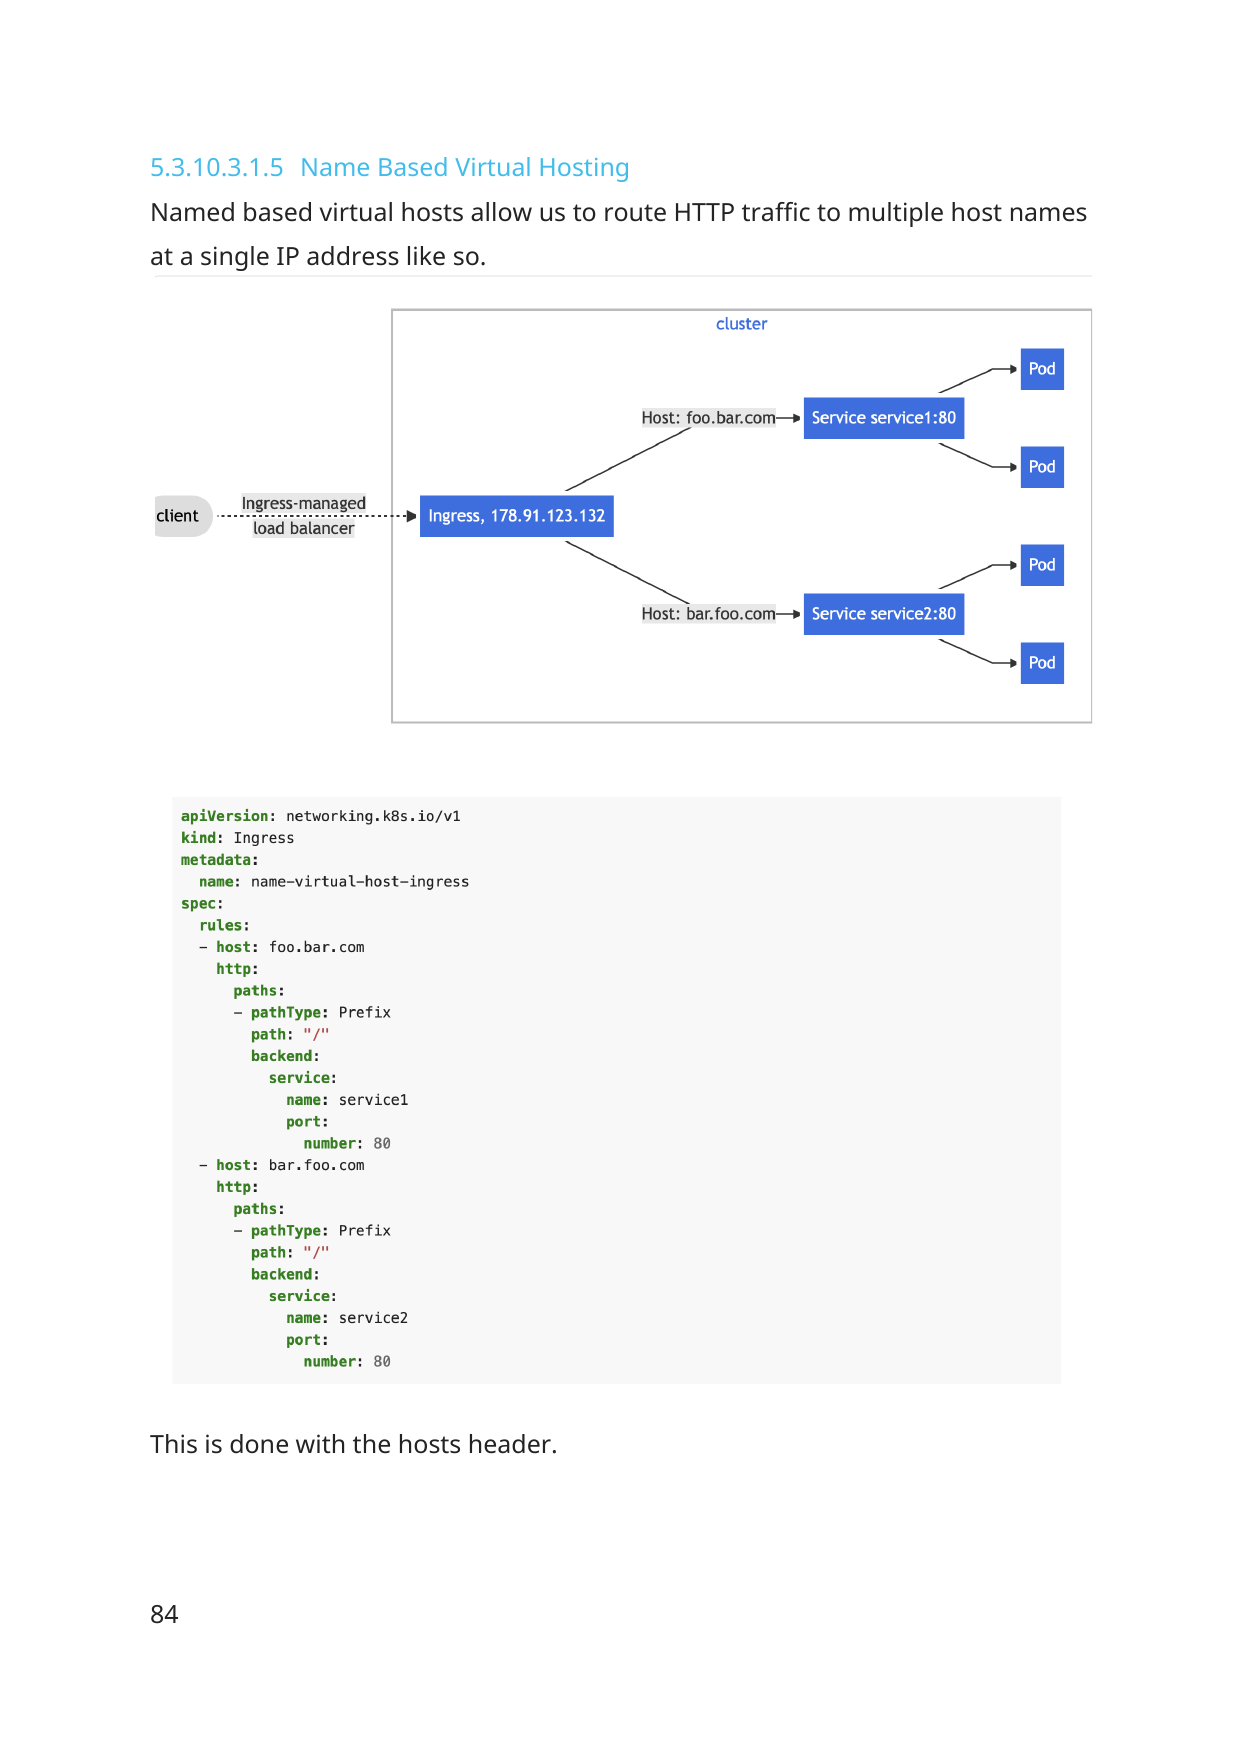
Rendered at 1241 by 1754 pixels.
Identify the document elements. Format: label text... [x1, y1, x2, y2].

text Named based virtual hosts allow us to route HTTP traffic to multiple host names at a single IP address like so. [150, 194, 1090, 273]
picture [154, 273, 1091, 736]
picture [171, 797, 1061, 1383]
subtitle Name Based Virtual Hosting [150, 150, 1090, 184]
